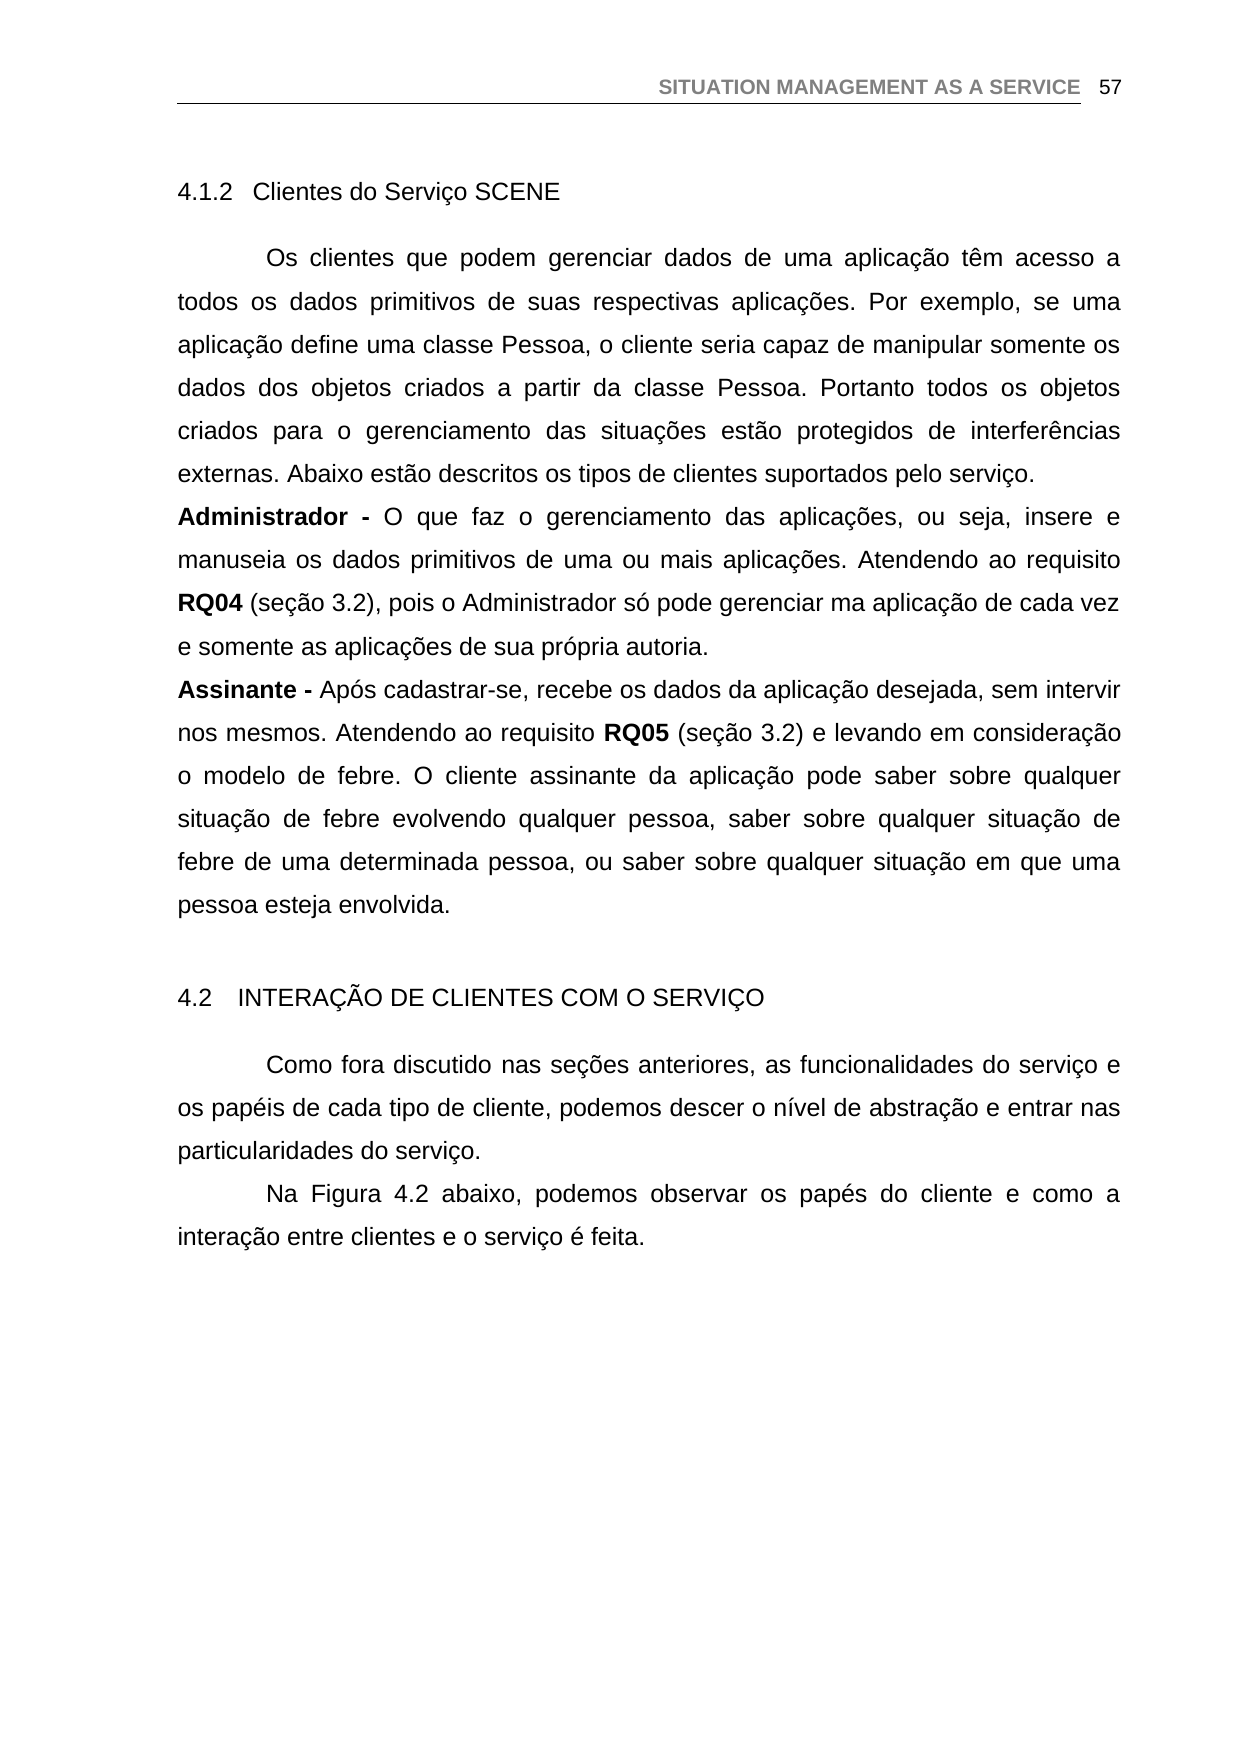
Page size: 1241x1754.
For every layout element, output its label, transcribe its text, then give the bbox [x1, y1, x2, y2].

subtitle Clientes do Serviço SCENE [177, 177, 1122, 206]
text Os clientes que podem gerenciar dados de uma aplicação têm acesso a todos os dados primitivos de suas respectivas aplicações. Por exemplo, se uma aplicação define uma classe Pessoa, o cliente seria capaz de manipular somente os dados dos objetos criados a partir da classe Pessoa. Portanto todos os objetos criados para o gerenciamento das situações estão protegidos de interferências externas. Abaixo estão descritos os tipos de clientes suportados pelo serviço. [177, 243, 1122, 488]
text Como fora discutido nas seções anteriores, as funcionalidades do serviço e os papéis de cada tipo de cliente, podemos descer o nível de abstração e entrar nas particularidades do serviço. [177, 1050, 1122, 1165]
text Na Figura 4.2 abaixo, podemos observar os papés do cliente e como a interação entre clientes e o serviço é feita. [177, 1179, 1122, 1251]
text Administrador - O que faz o gerenciamento das aplicações, ou seja, insere e manuseia os dados primitivos de uma ou mais aplicações. Atendendo ao requisito RQ04 (seção 3.2), pois o Administrador só pode gerenciar ma aplicação de cada vez e somente as aplicações de sua própria autoria. [177, 502, 1122, 660]
subtitle interação de clientes com o serviço [177, 983, 1122, 1012]
text Assinante - Após cadastrar-se, recebe os dados da aplicação desejada, sem intervir nos mesmos. Atendendo ao requisito RQ05 (seção 3.2) e levando em consideração o modelo de febre. O cliente assinante da aplicação pode saber sobre qualquer situação de febre evolvendo qualquer pessoa, saber sobre qualquer situação de febre de uma determinada pessoa, ou saber sobre qualquer situação em que uma pessoa esteja envolvida. [177, 675, 1122, 919]
